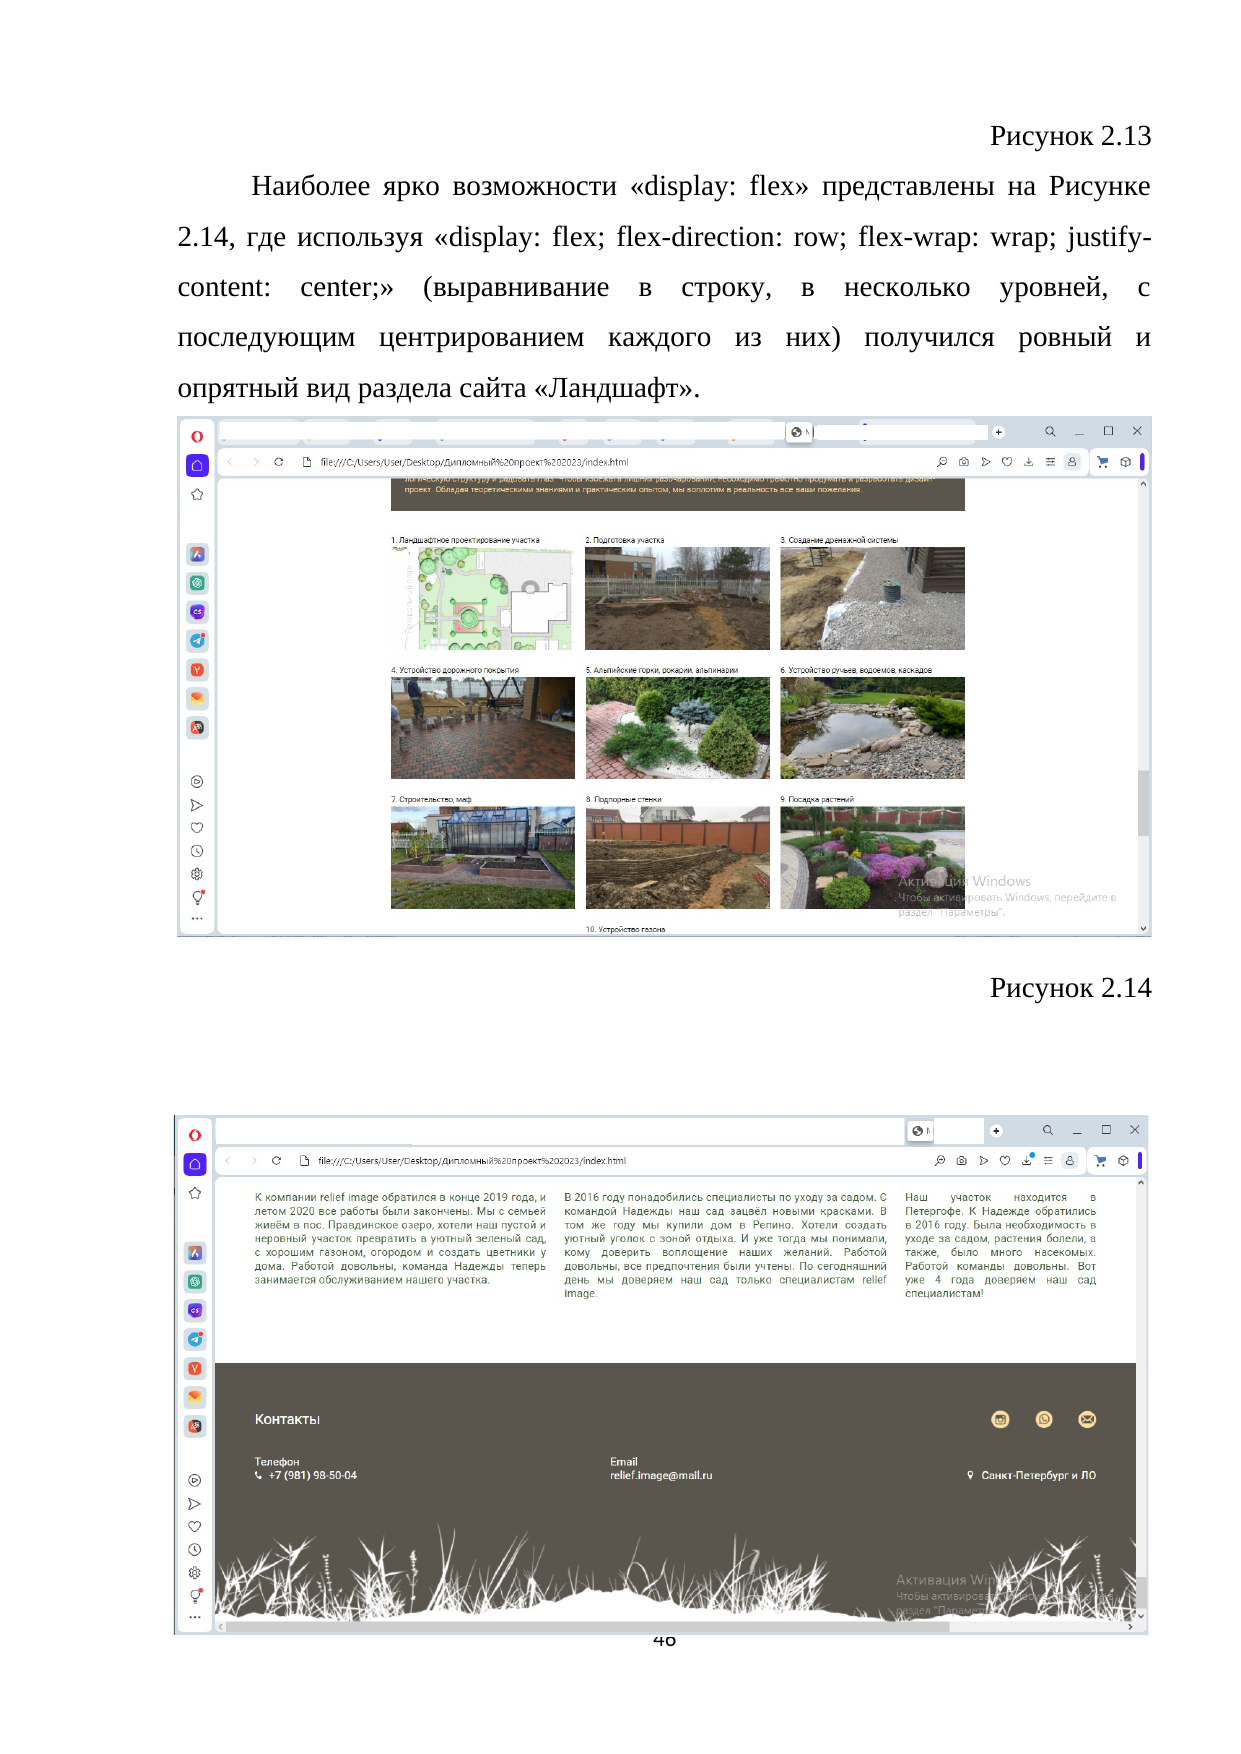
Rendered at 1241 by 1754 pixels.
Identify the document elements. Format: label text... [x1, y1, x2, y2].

picture [177, 416, 1152, 937]
text Рисунок 2.13 [177, 118, 1152, 152]
text Наиболее ярко возможности «display: flex» представлены на Рисунке 2.14, где используя «display: flex; flex-direction: row; flex-wrap: wrap; justify-content: center;» (выравнивание в строку, в несколько уровней, с последующим центрированием каждого из них) получился ровный и опрятный вид раздела сайта «Ландшафт». [177, 168, 1152, 403]
text Рисунок 2.14 [177, 937, 1152, 1003]
picture [173, 1115, 1149, 1637]
